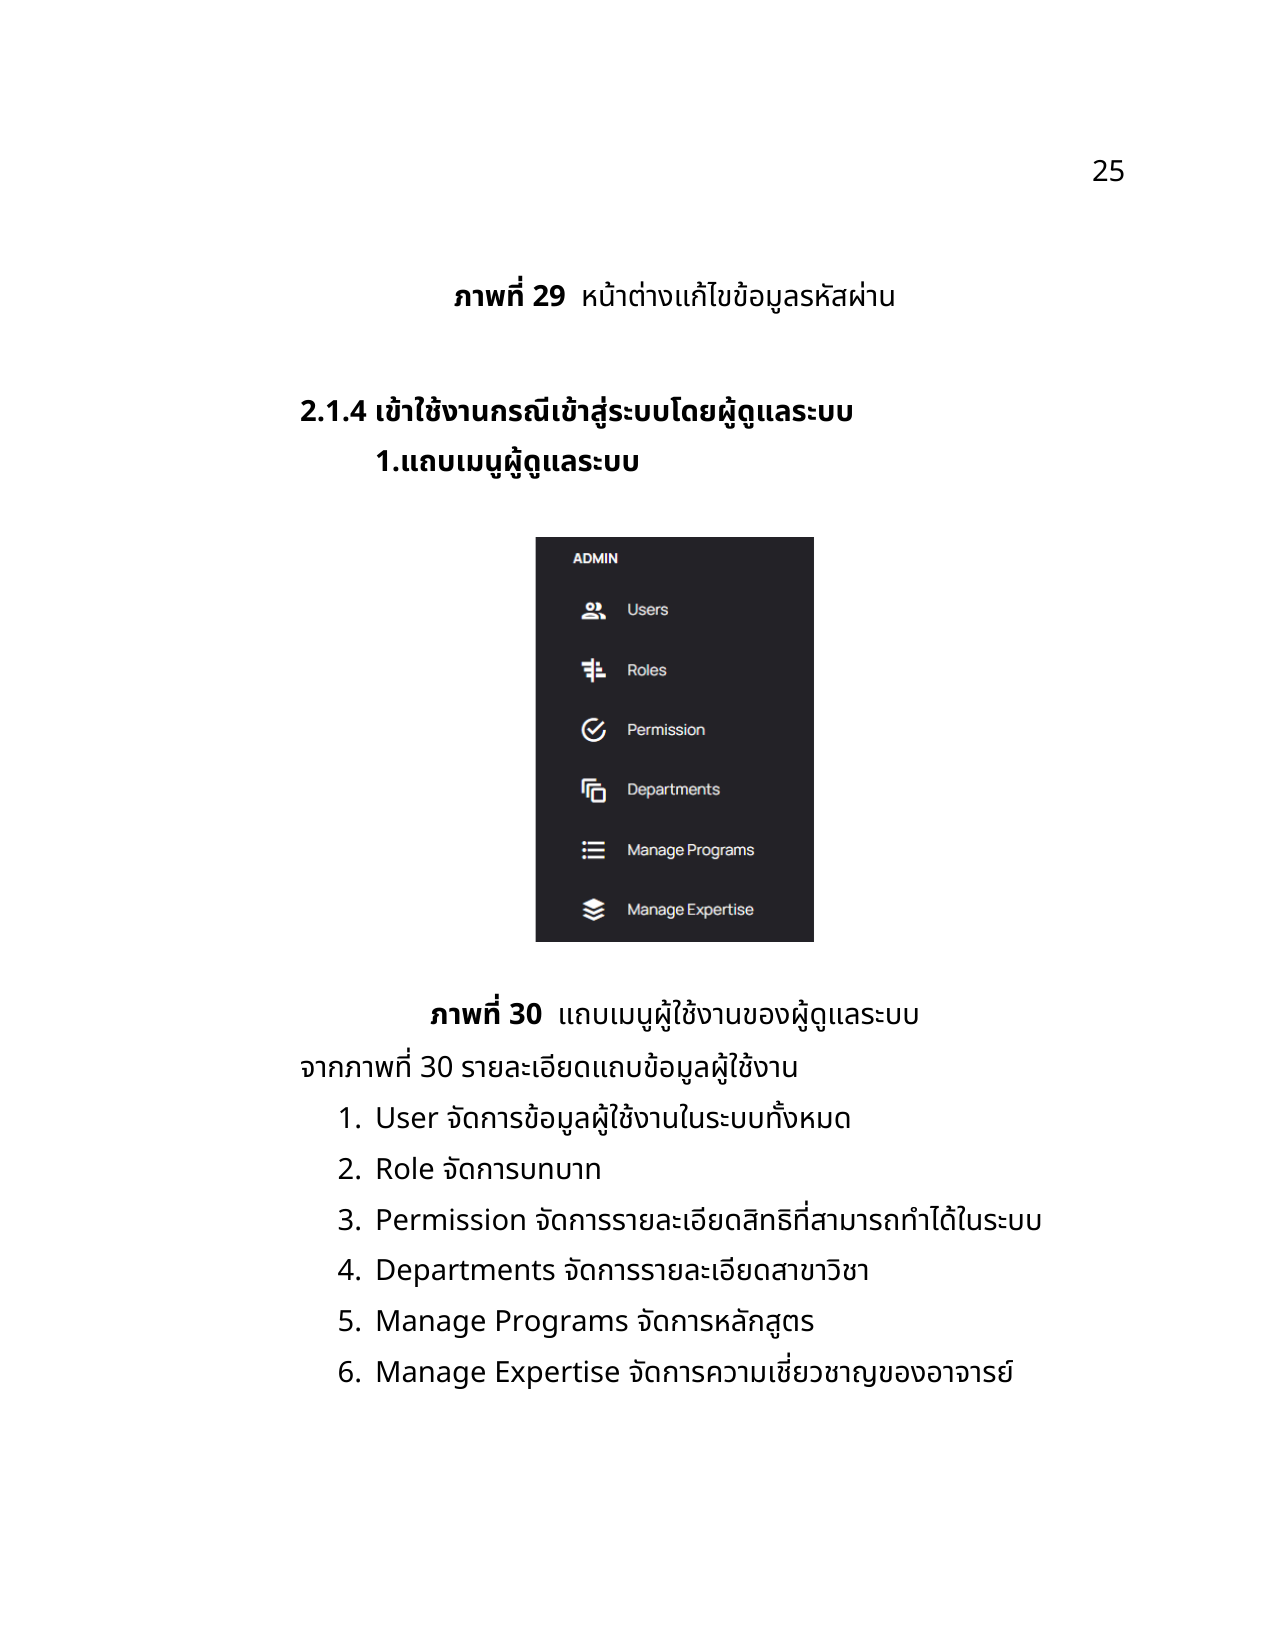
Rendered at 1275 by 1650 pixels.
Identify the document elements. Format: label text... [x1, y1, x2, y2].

list User จัดการข้อมูลผู้ใช้งานในระบบทั้งหมด [337, 1097, 1125, 1141]
subtitle 2.1.4 เข้าใช้งานกรณีเข้าสู่ระบบโดยผู้ดูแลระบบ [225, 390, 1125, 434]
picture [535, 537, 815, 942]
text ภาพที่ 29 หน้าต่างแก้ไขข้อมูลรหัสผ่าน [225, 275, 1125, 319]
list Manage Expertise จัดการความเชี่ยวชาญของอาจารย์ [337, 1351, 1125, 1396]
text ภาพที่ 30 แถบเมนูผู้ใช้งานของผู้ดูแลระบบ [225, 994, 1125, 1038]
list Permission จัดการรายละเอียดสิทธิที่สามารถทำได้ในระบบ [337, 1199, 1125, 1243]
list Departments จัดการรายละเอียดสาขาวิชา [337, 1249, 1125, 1294]
list Manage Programs จัดการหลักสูตร [337, 1300, 1125, 1345]
list Role จัดการบทบาท [337, 1148, 1125, 1192]
text จากภาพที่ 30 รายละเอียดแถบข้อมูลผู้ใช้งาน [225, 1046, 1125, 1091]
subtitle 1.แถบเมนูผู้ดูแลระบบ [225, 441, 1125, 485]
